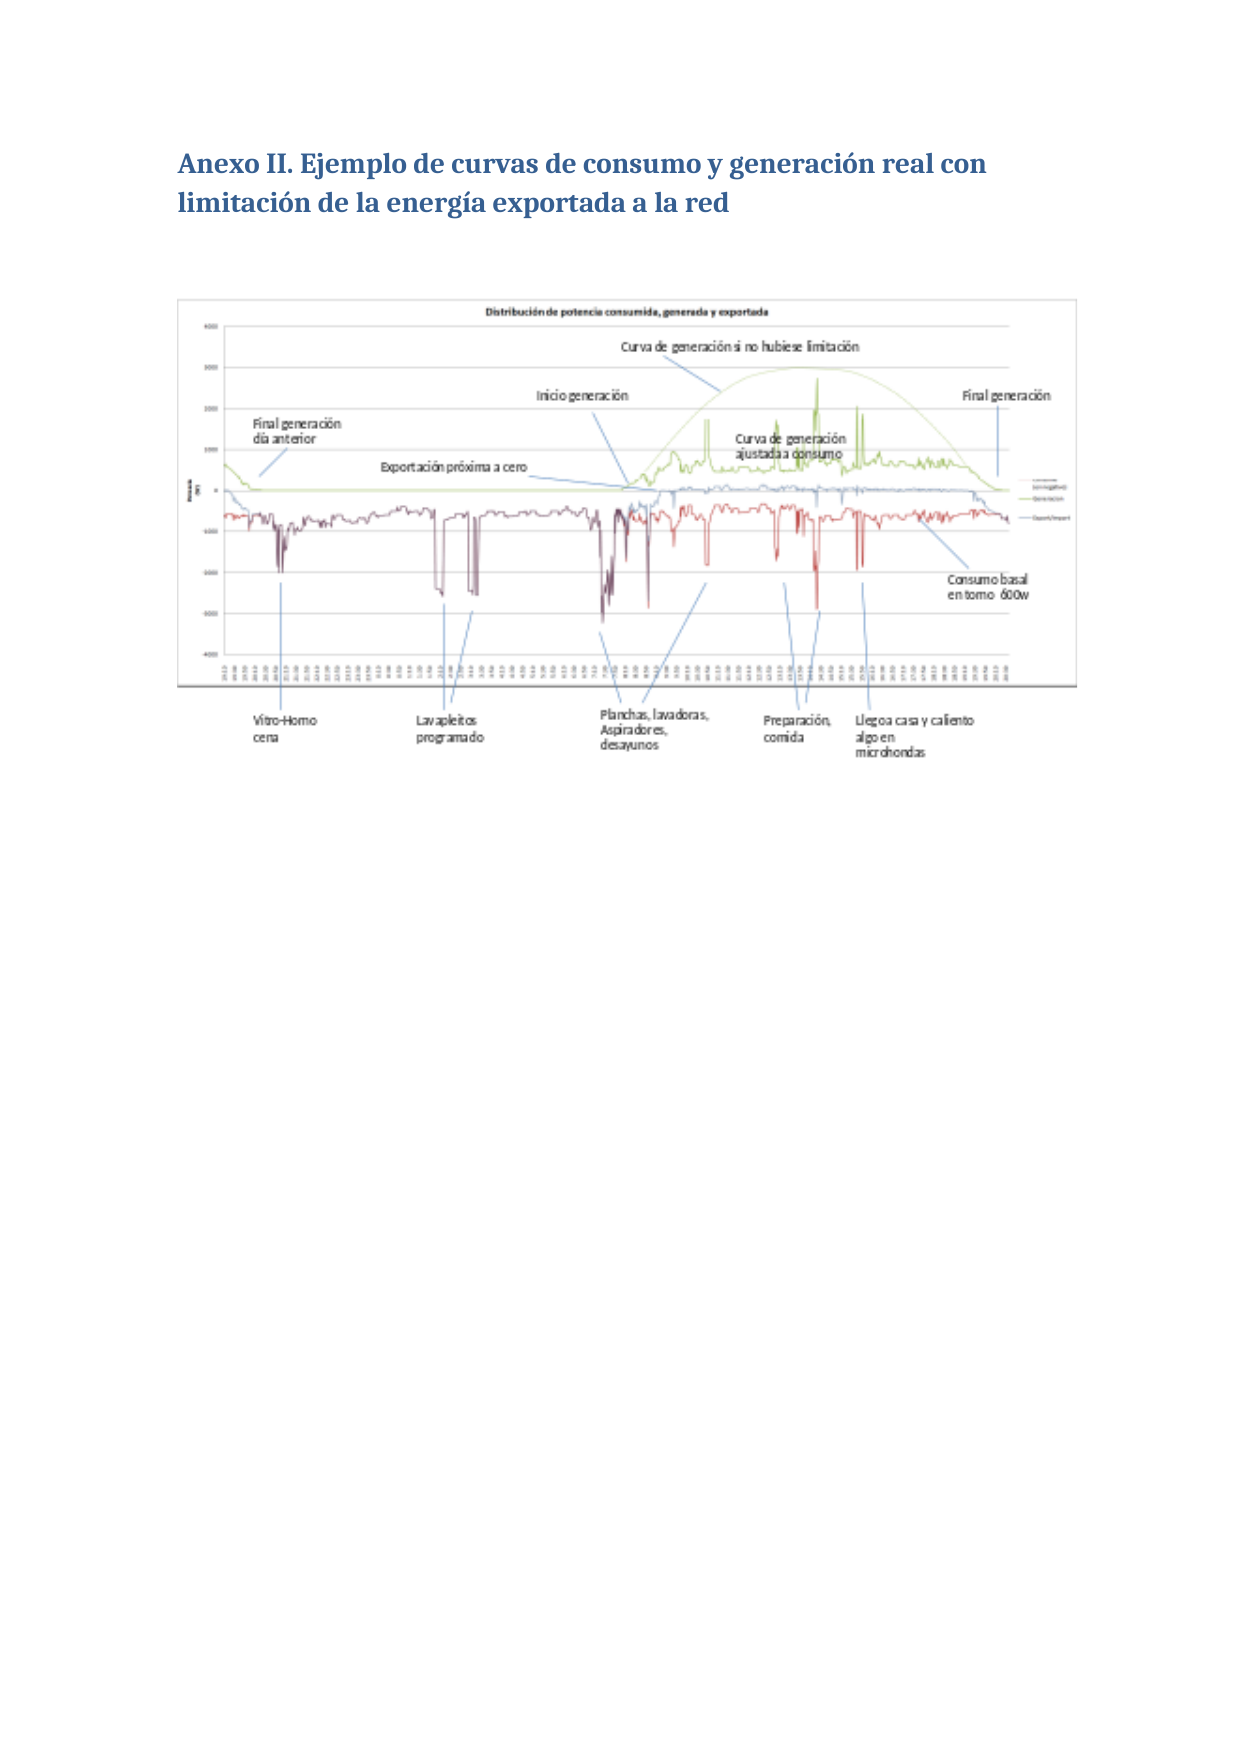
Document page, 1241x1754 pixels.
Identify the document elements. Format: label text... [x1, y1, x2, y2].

subtitle Anexo II. Ejemplo de curvas de consumo y generación real con limitación de la energía exportada a la red [177, 148, 1063, 220]
